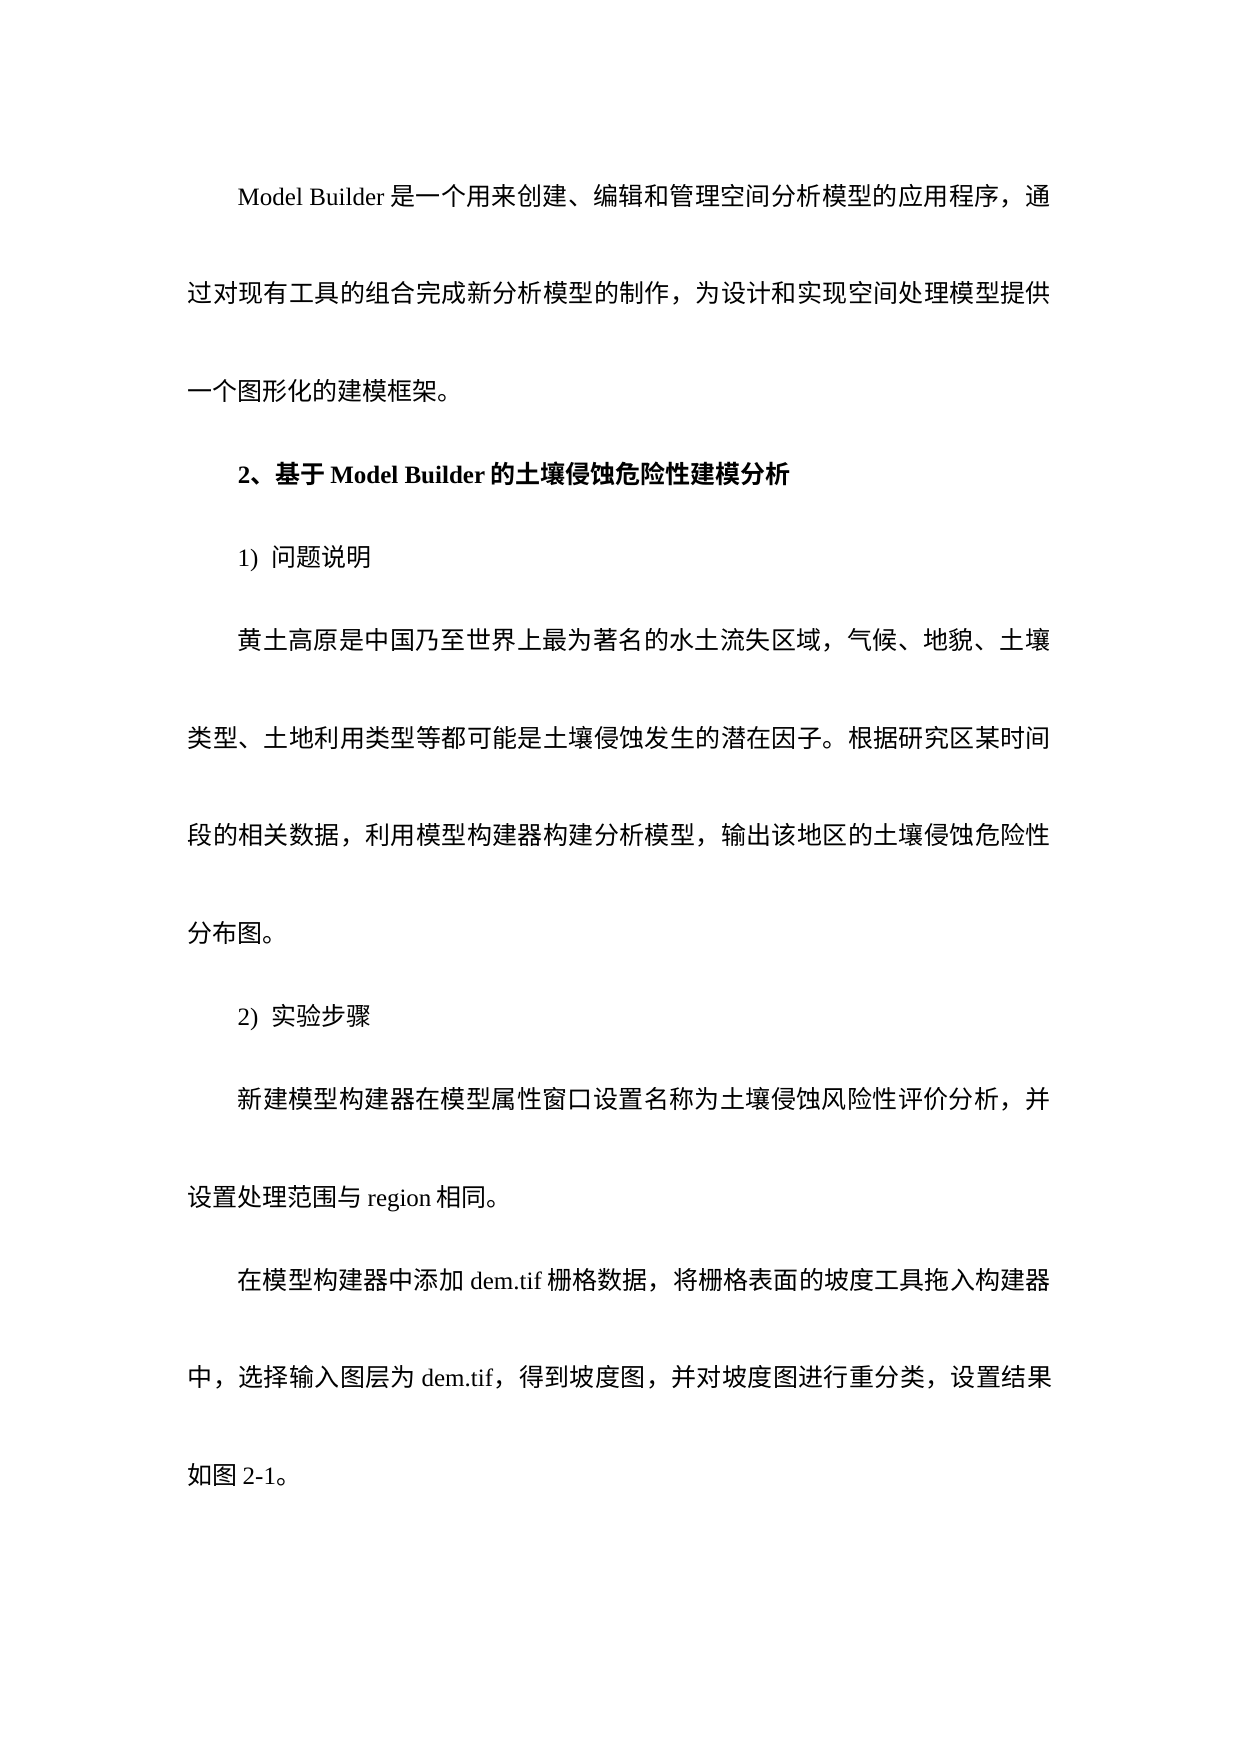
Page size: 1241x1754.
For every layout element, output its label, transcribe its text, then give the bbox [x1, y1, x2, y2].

text 新建模型构建器在模型属性窗口设置名称为土壤侵蚀风险性评价分析，并设置处理范围与region相同。 [187, 1065, 1053, 1228]
text 黄土高原是中国乃至世界上最为著名的水土流失区域，气候、地貌、土壤类型、土地利用类型等都可能是土壤侵蚀发生的潜在因子。根据研究区某时间段的相关数据，利用模型构建器构建分析模型，输出该地区的土壤侵蚀危险性分布图。 [187, 606, 1053, 964]
text 2) 实验步骤 [187, 982, 1053, 1047]
text Model Builder是一个用来创建、编辑和管理空间分析模型的应用程序，通过对现有工具的组合完成新分析模型的制作，为设计和实现空间处理模型提供一个图形化的建模框架。 [187, 162, 1053, 422]
text 在模型构建器中添加dem.tif栅格数据，将栅格表面的坡度工具拖入构建器中，选择输入图层为dem.tif，得到坡度图，并对坡度图进行重分类，设置结果如图2-1。 [187, 1246, 1053, 1506]
text 2、基于Model Builder的土壤侵蚀危险性建模分析 [187, 440, 1053, 505]
text 1) 问题说明 [187, 523, 1053, 588]
